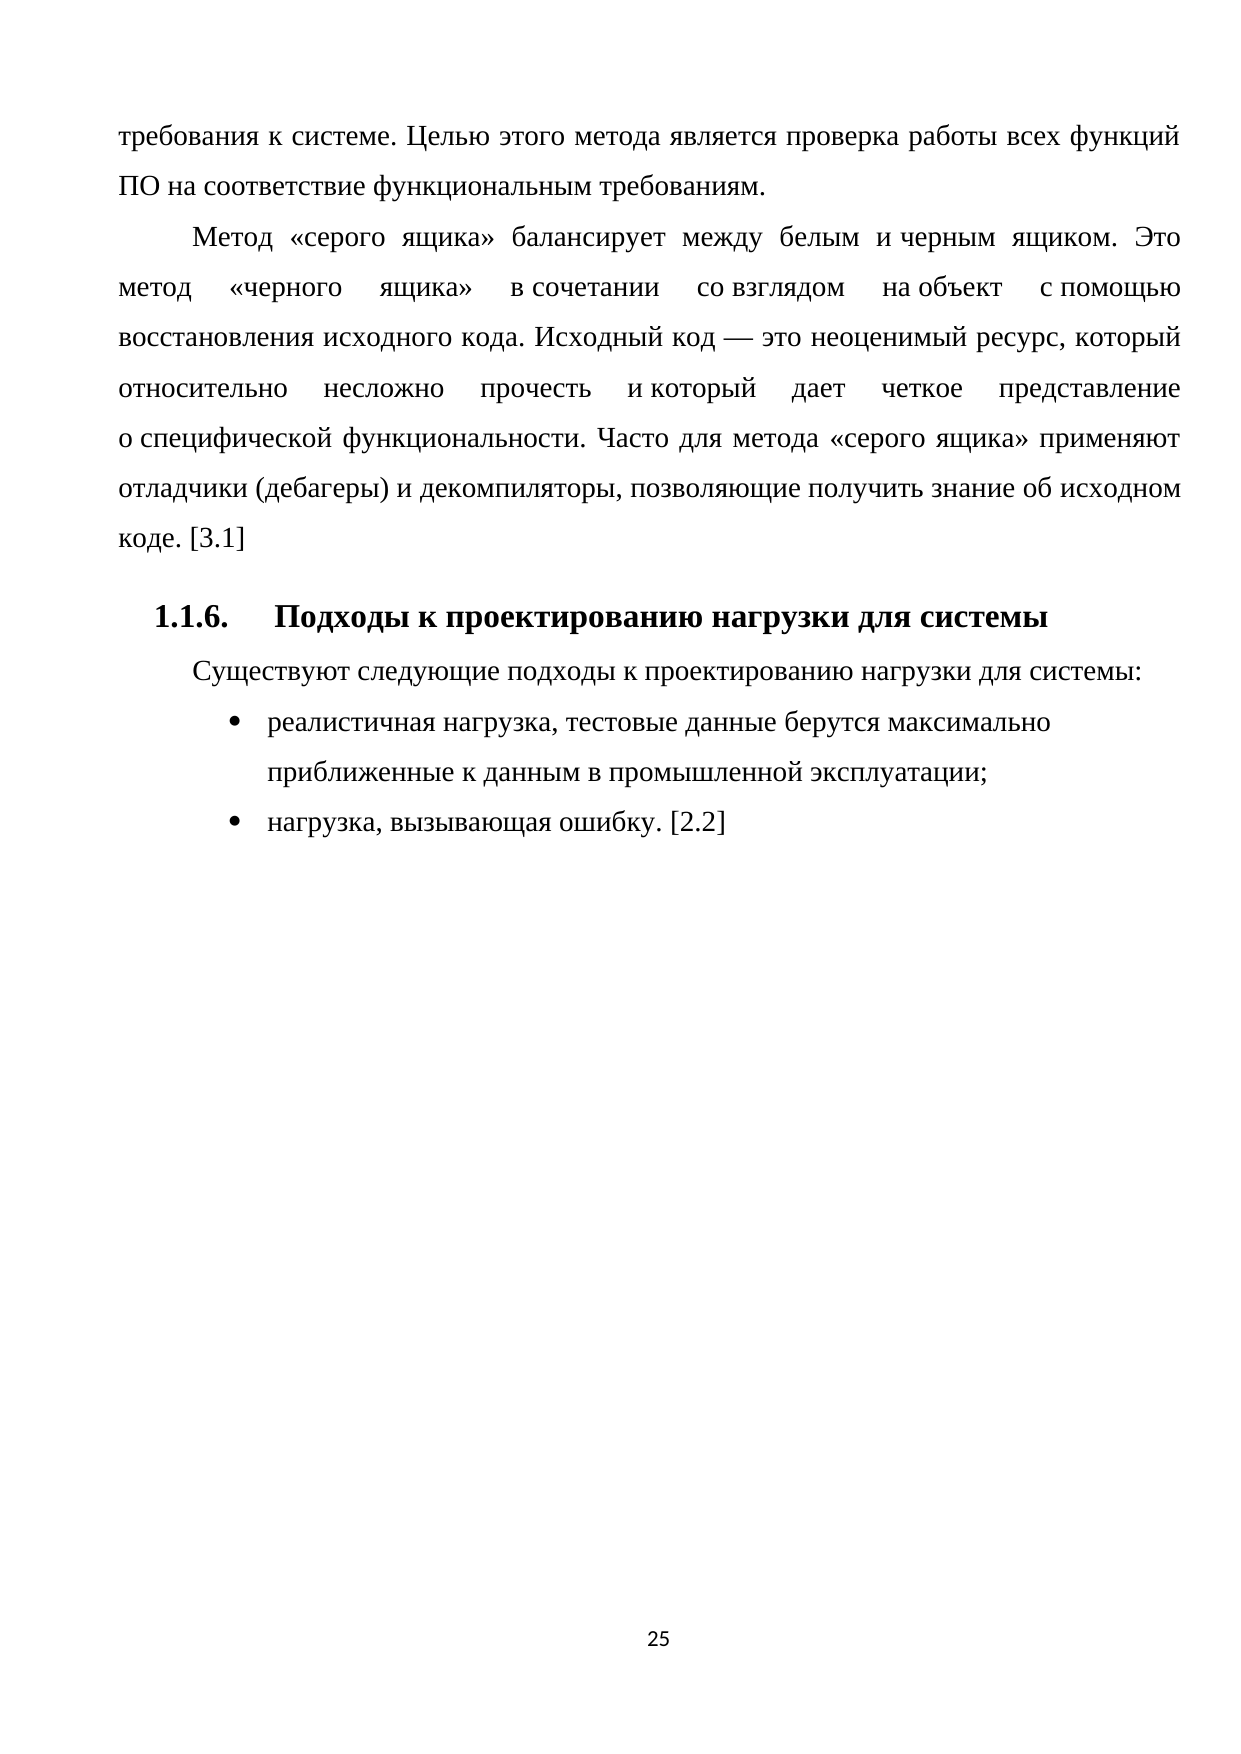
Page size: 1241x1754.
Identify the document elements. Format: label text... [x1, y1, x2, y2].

subtitle Подходы к проектированию нагрузки для системы [153, 596, 1181, 634]
text Существуют следующие подходы к проектированию нагрузки для системы: [192, 653, 1181, 687]
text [118, 118, 1181, 202]
list нагрузка, вызывающая ошибку. [2.2] [229, 804, 1181, 838]
list реалистичная нагрузка, тестовые данные берутся максимально приближенные к данным в промышленной эксплуатации; [229, 704, 1181, 788]
text Метод «серого ящика» балансирует между белым и черным ящиком. Это метод «черного ящика» в сочетании со взглядом на объект с помощью восстановления исходного кода. Исходный код — это неоценимый ресурс, который относительно несложно прочесть и который дает четкое представление о специфической функциональности. Часто для метода «серого ящика» применяют отладчики (дебагеры) и декомпиляторы, позволяющие получить знание об исходном коде. [3.1] [118, 219, 1181, 554]
